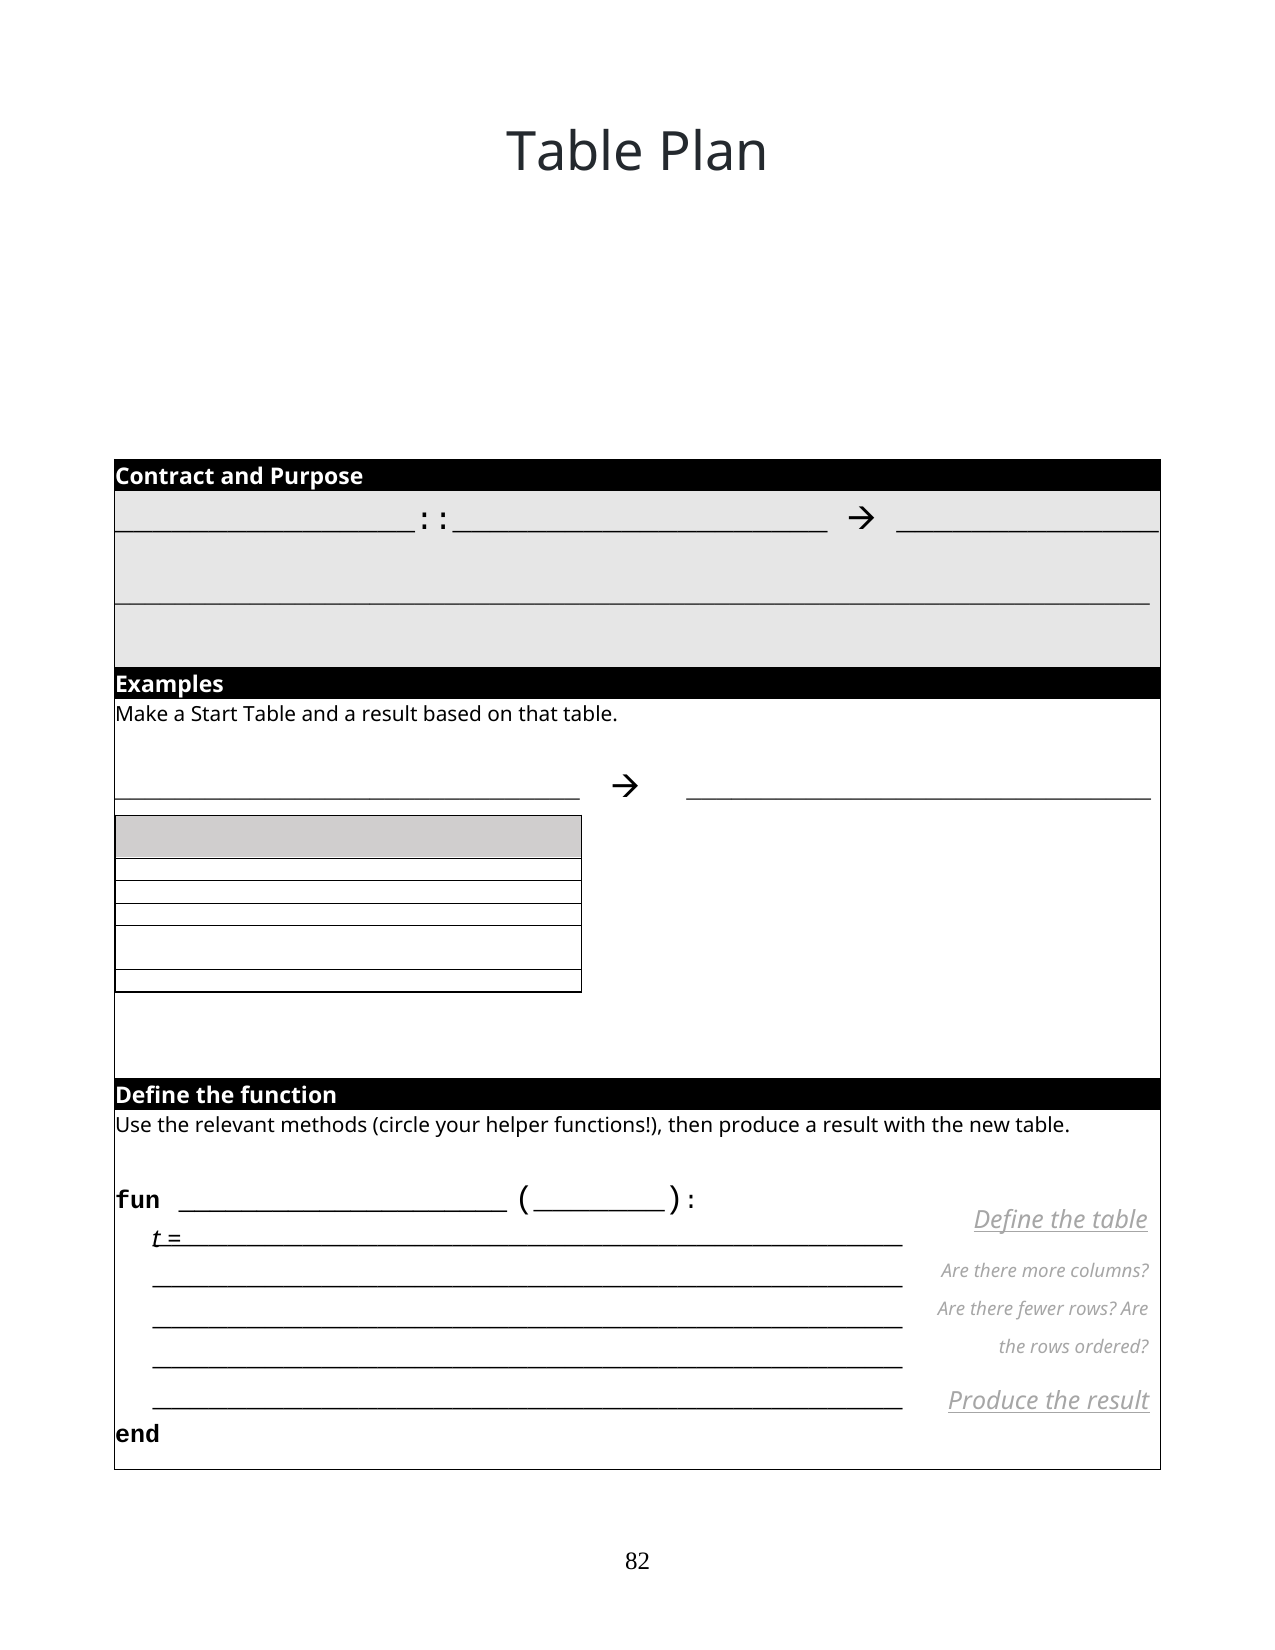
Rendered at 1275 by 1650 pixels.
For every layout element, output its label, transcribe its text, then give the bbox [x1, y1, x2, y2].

table_cell Examples Make a Start Table and a result based on that table. _______________________________ _______________________________ [115, 699, 1160, 1077]
table_header Contract and Purpose ________________::____________________ ______________ _____________________________________________________________________ [115, 491, 1160, 667]
subtitle Table Plan [112, 112, 1162, 186]
table_cell Define the function Use the relevant methods (circle your helper functions!), then produce a result with the new table. fun _____________________ (_______): ________________________________________ ________________________________________ ________________________________________ ________________________________________ ________________________________________ end [115, 1110, 1160, 1469]
